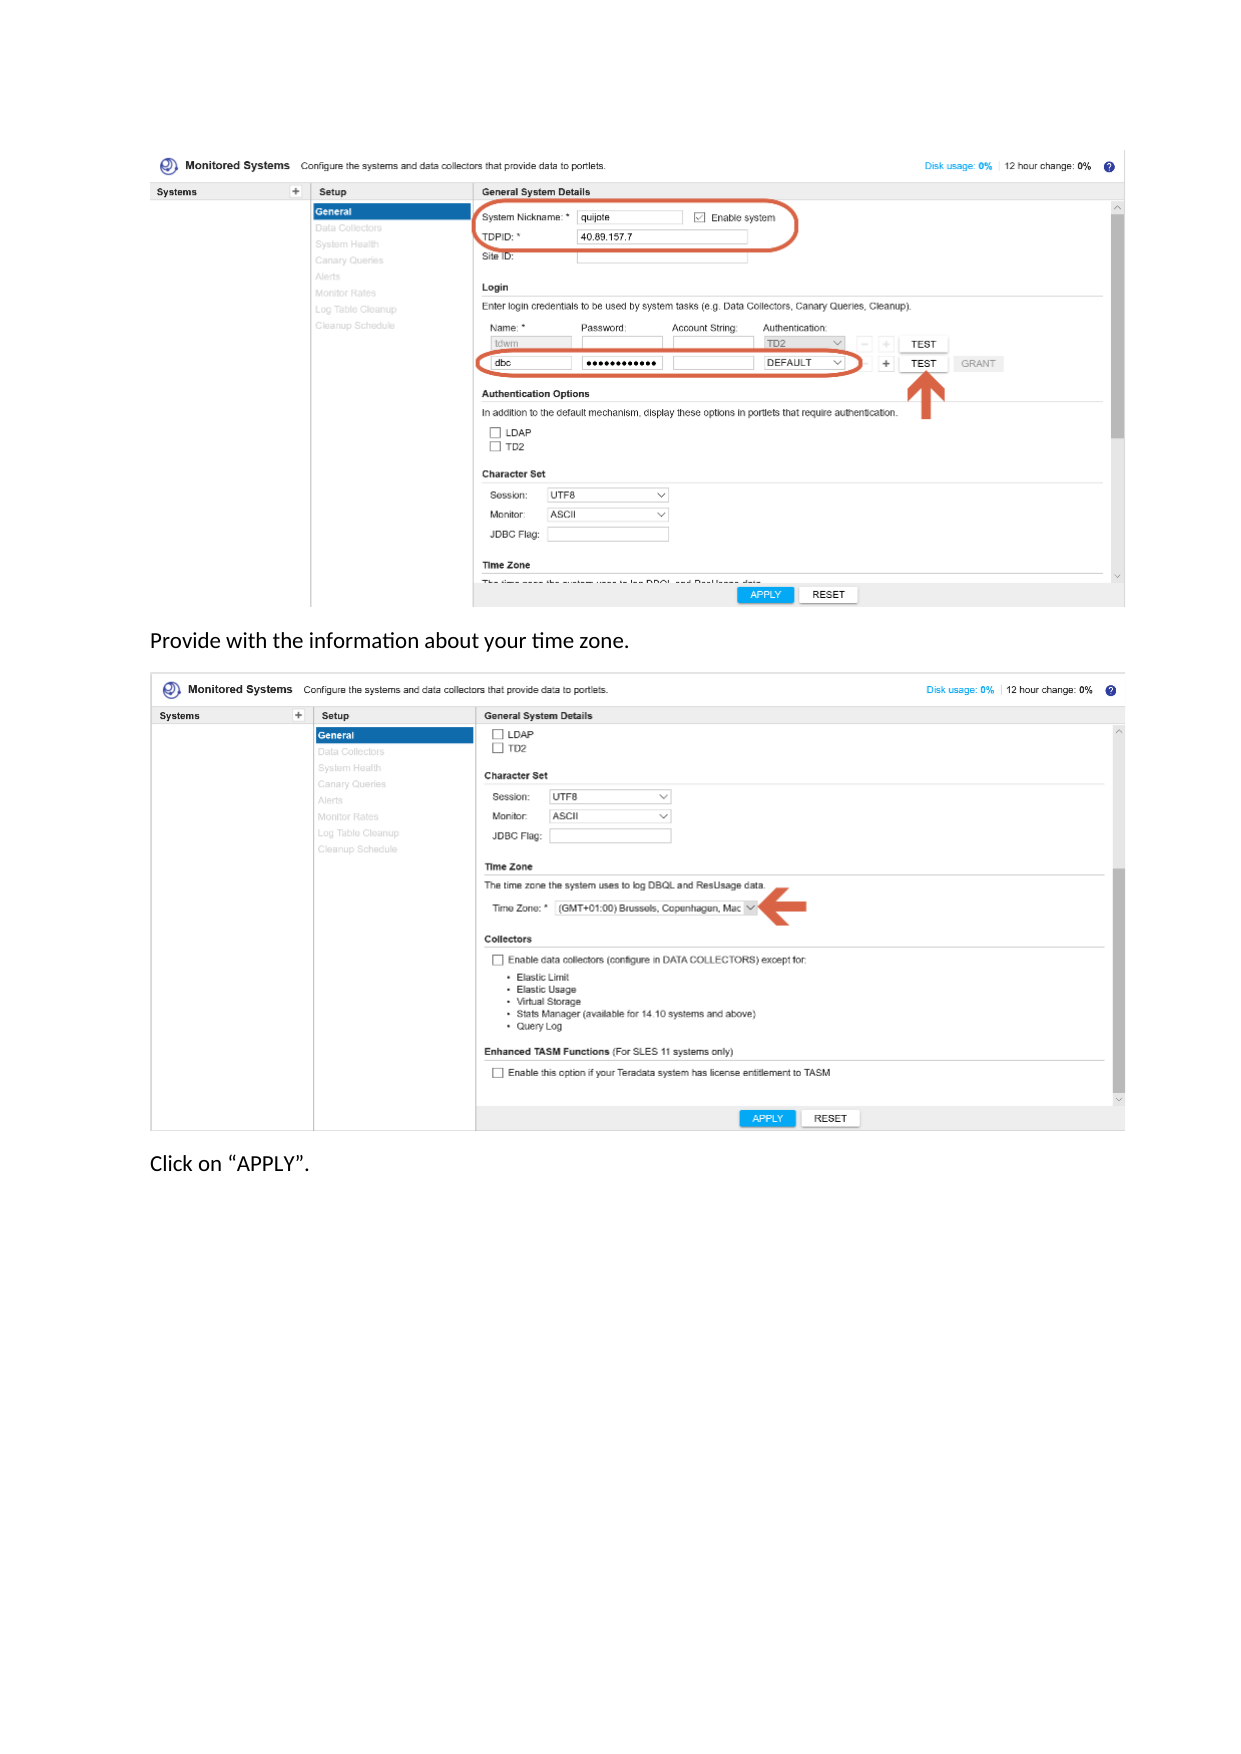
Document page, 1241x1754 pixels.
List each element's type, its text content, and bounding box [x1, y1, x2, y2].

text Provide with the information about your time zone. [150, 626, 1090, 654]
picture [150, 672, 1125, 1131]
text Click on “APPLY”. [150, 1149, 1090, 1177]
picture [150, 150, 1125, 607]
